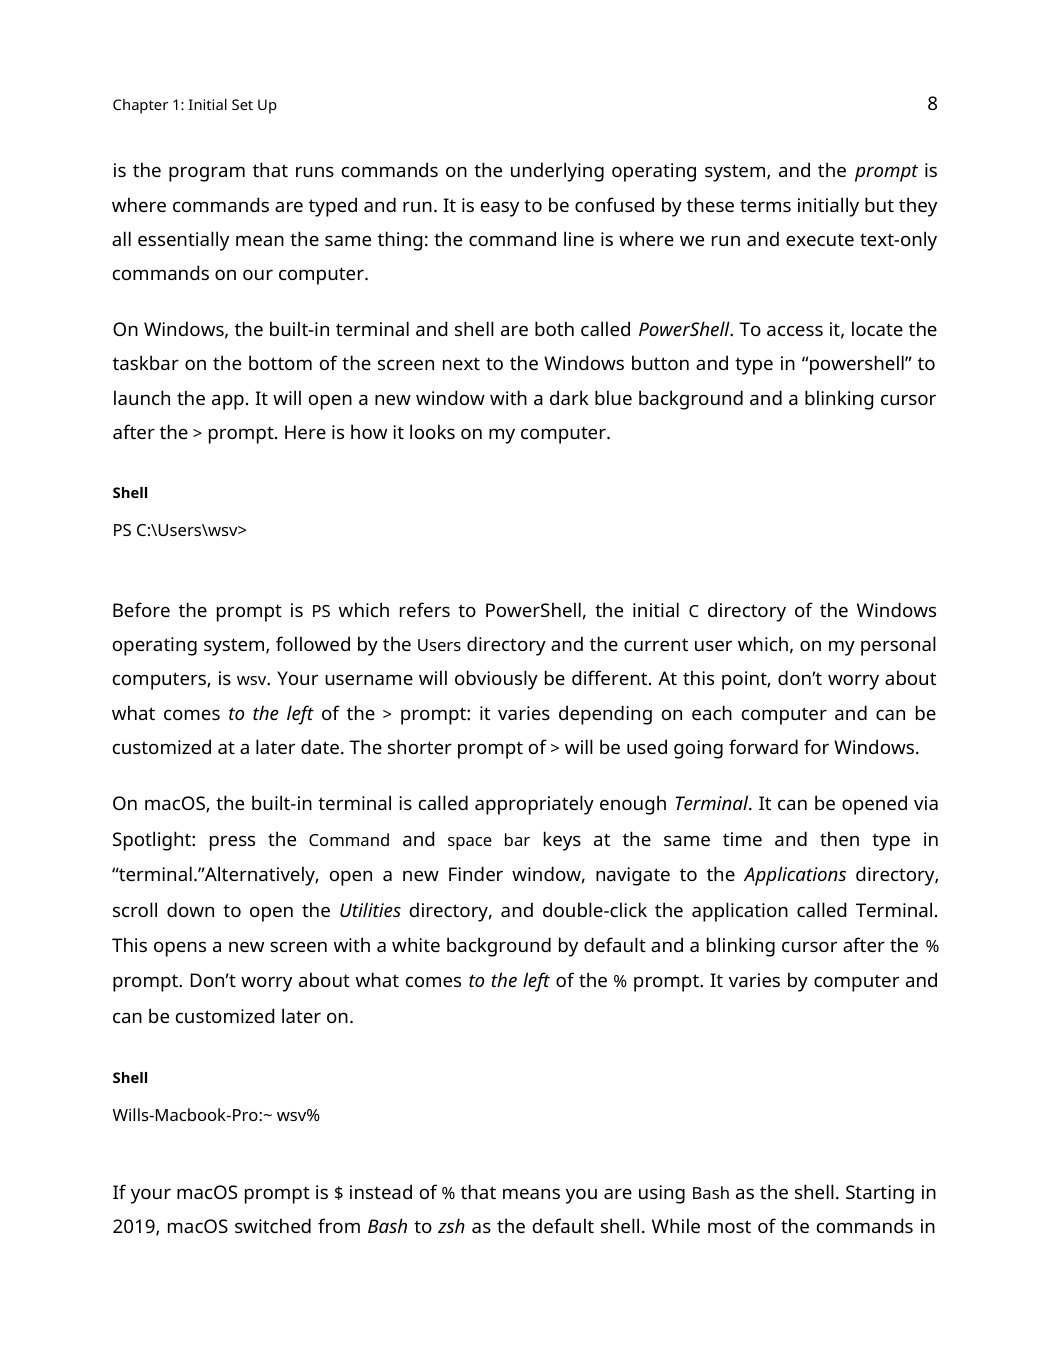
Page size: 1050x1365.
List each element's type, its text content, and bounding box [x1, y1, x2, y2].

text Chapter 1: Initial Set Up 8 [112, 90, 941, 115]
text is the program that runs commands on the underlying operating system, and the prompt is where commands are typed and run. It is easy to be confused by these terms initially but they all essentially mean the same thing: the command line is where we run and execute text-only commands on our computer. [112, 158, 938, 286]
text On macOS, the built-in terminal is called appropriately enough Terminal. It can be opened via Spotlight: press the Command and space bar keys at the same time and then type in “terminal.”Alternatively, open a new Finder window, navigate to the Applications directory, scroll down to open the Utilities directory, and double-click the application called Terminal. This opens a new screen with a white background by default and a blinking cursor after the % prompt. Don’t worry about what comes to the left of the % prompt. It varies by computer and can be customized later on. [112, 791, 939, 1029]
text On Windows, the built-in terminal and shell are both called PowerShell. To access it, locate the taskbar on the bottom of the screen next to the Windows button and type in “powershell” to launch the app. It will open a new window with a dark blue background and a blinking cursor after the > prompt. Here is how it looks on my computer. [112, 316, 938, 445]
text Wills-Macbook-Pro:~ wsv% [112, 1104, 941, 1126]
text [112, 1179, 937, 1239]
text PS C:\Users\wsv> [112, 519, 941, 542]
text Shell [112, 1067, 941, 1087]
text Shell [112, 483, 941, 503]
text Before the prompt is PS which refers to PowerShell, the initial C directory of the Windows operating system, followed by the Users directory and the current user which, on my personal computers, is wsv. Your username will obviously be different. At this point, don’t worry about what comes to the left of the > prompt: it varies depending on each computer and can be customized at a later date. The shorter prompt of > will be used going forward for Windows. [112, 597, 937, 760]
